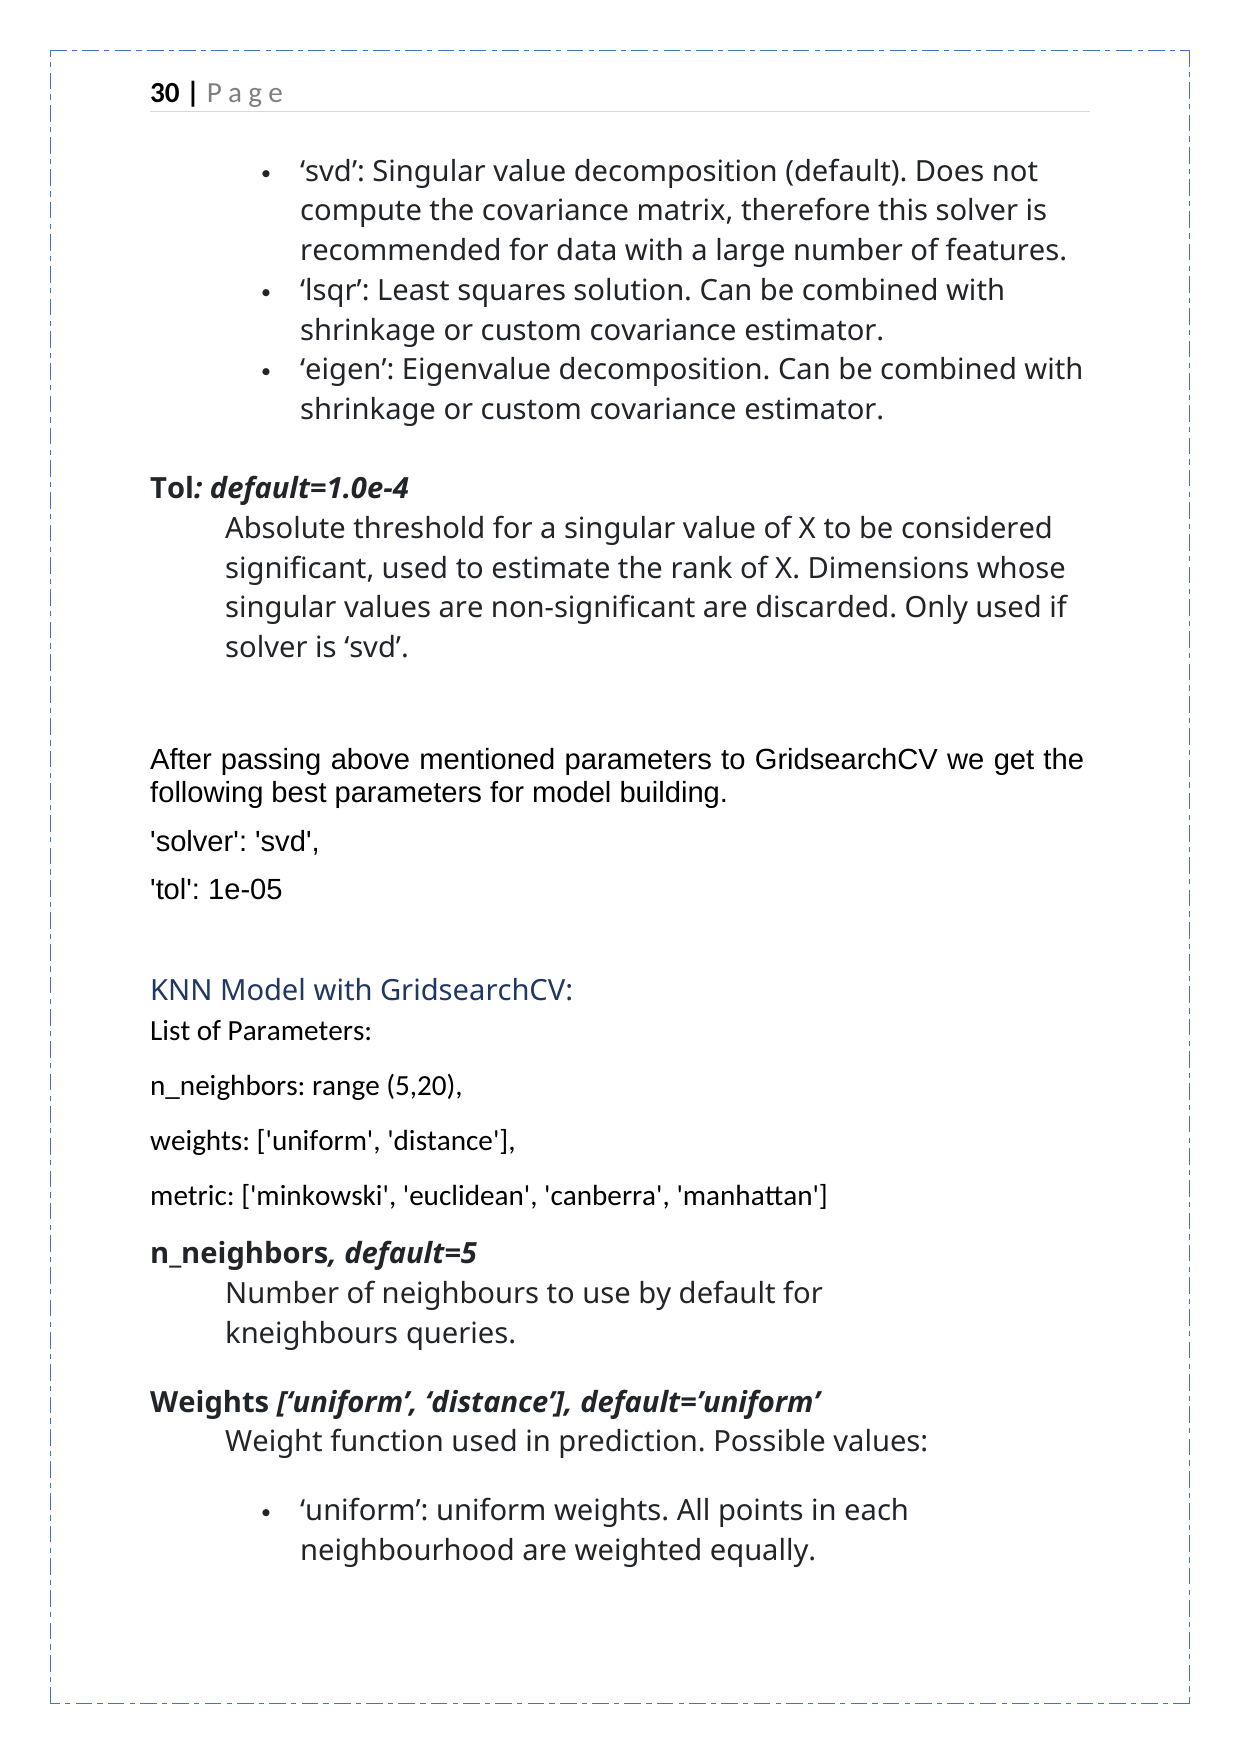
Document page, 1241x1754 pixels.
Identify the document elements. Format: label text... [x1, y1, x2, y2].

text Weight function used in prediction. Possible values: [225, 1421, 1090, 1460]
list ‘uniform’: uniform weights. All points in each neighbourhood are weighted equally. [262, 1489, 1090, 1569]
list ‘eigen’: Eigenvalue decomposition. Can be combined with shrinkage or custom covariance estimator. [262, 348, 1090, 428]
text n_neighbors: range (5,20), [150, 1067, 1090, 1103]
text n_neighbors, default=5 [150, 1233, 1090, 1272]
text weights: ['uniform', 'distance'], [150, 1122, 1090, 1158]
text Number of neighbours to use by default for kneighbours queries. [225, 1272, 1090, 1352]
text metric: ['minkowski', 'euclidean', 'canberra', 'manhattan'] [150, 1177, 1090, 1213]
text Tol: default=1.0e-4 [150, 467, 1090, 507]
text 'tol': 1e-05 [150, 872, 1085, 906]
list ‘lsqr’: Least squares solution. Can be combined with shrinkage or custom covariance estimator. [262, 269, 1090, 348]
text After passing above mentioned parameters to GridsearchCV we get the following best parameters for model building. [150, 742, 1085, 809]
text 'solver': 'svd', [150, 824, 1085, 857]
text Weights [‘uniform’, ‘distance’], default=’uniform’ [150, 1381, 1090, 1421]
list ‘svd’: Singular value decomposition (default). Does not compute the covariance matrix, therefore this solver is recommended for data with a large number of features. [262, 150, 1090, 269]
subtitle KNN Model with GridsearchCV: [150, 969, 1090, 1009]
text List of Parameters: [150, 1012, 1090, 1048]
text Absolute threshold for a singular value of X to be considered significant, used to estimate the rank of X. Dimensions whose singular values are non-significant are discarded. Only used if solver is ‘svd’. [225, 507, 1090, 666]
